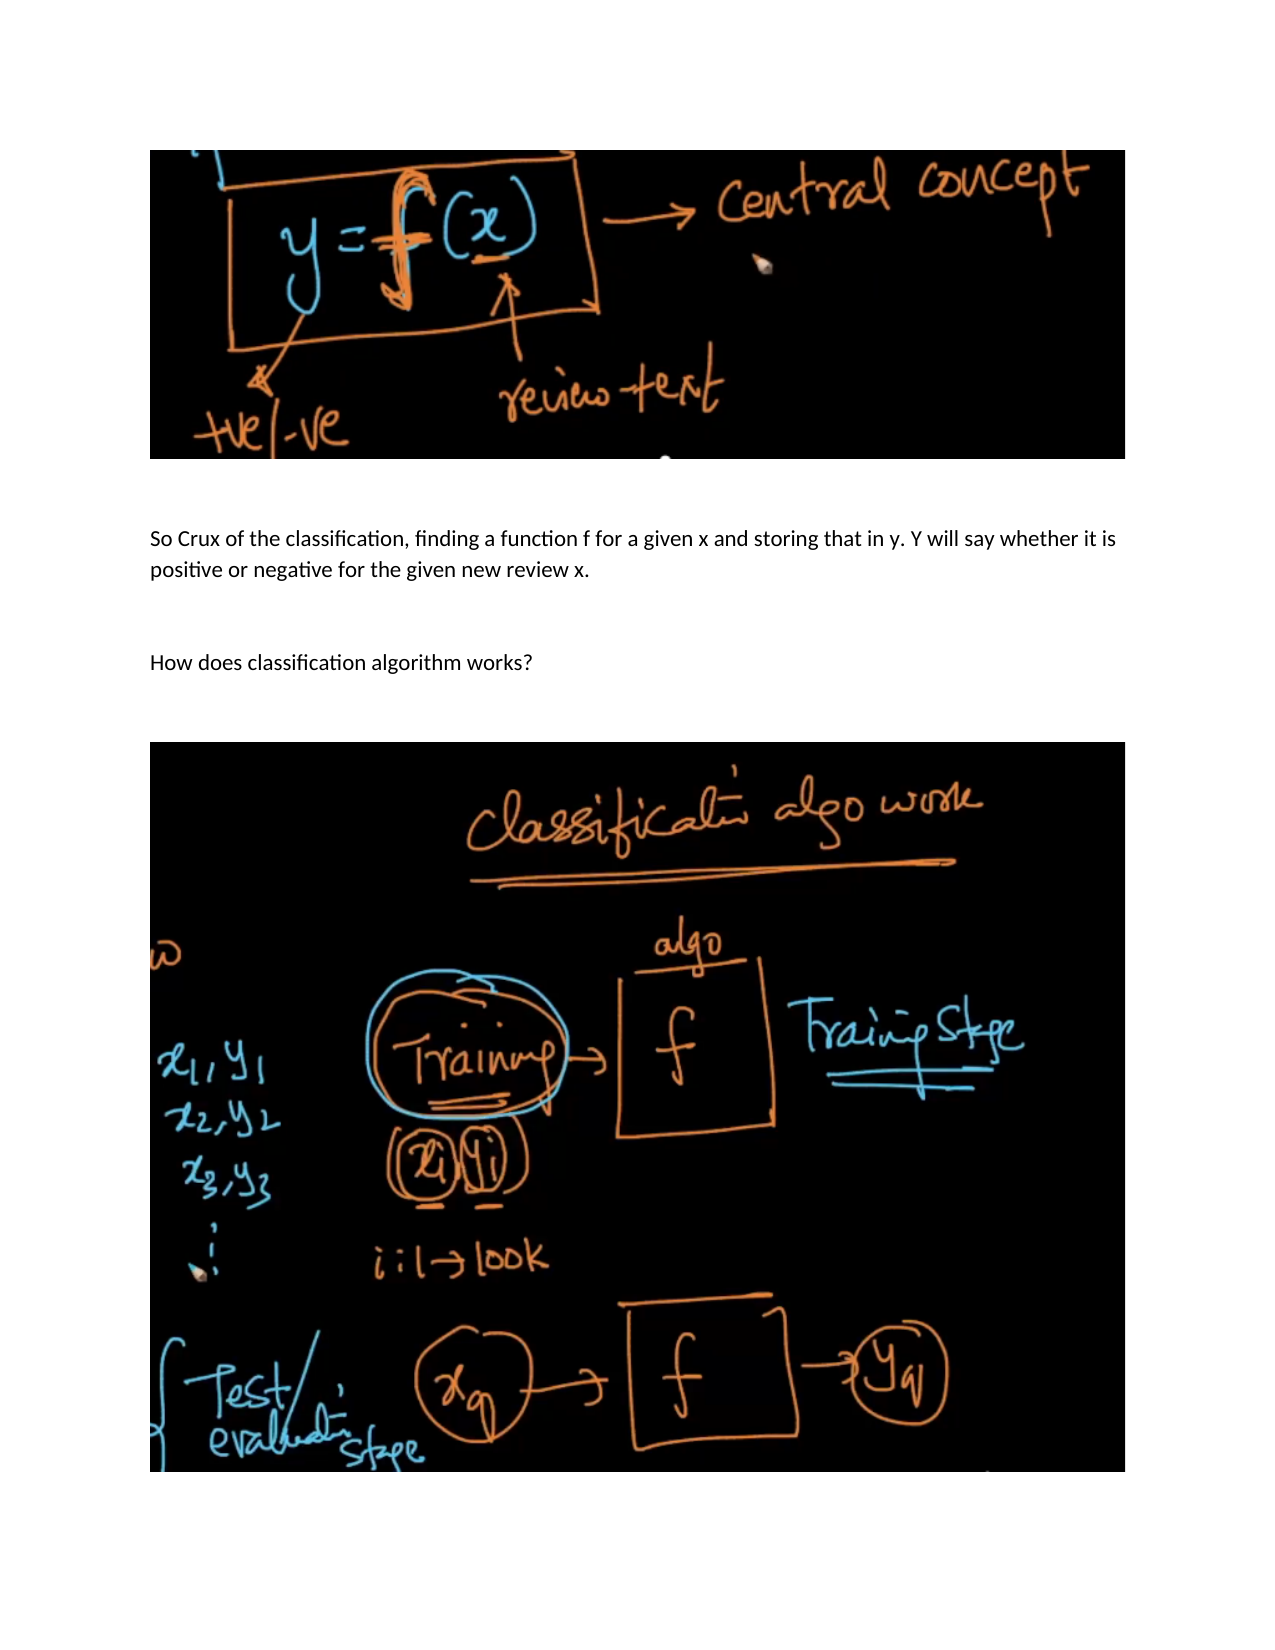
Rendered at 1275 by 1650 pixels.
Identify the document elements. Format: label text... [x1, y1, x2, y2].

picture [150, 742, 1125, 1472]
text So Crux of the classification, finding a function f for a given x and storing that in y. Y will say whether it is positive or negative for the given new review x. [150, 524, 1125, 583]
text How does classification algorithm works? [150, 648, 1125, 677]
picture [150, 150, 1125, 459]
